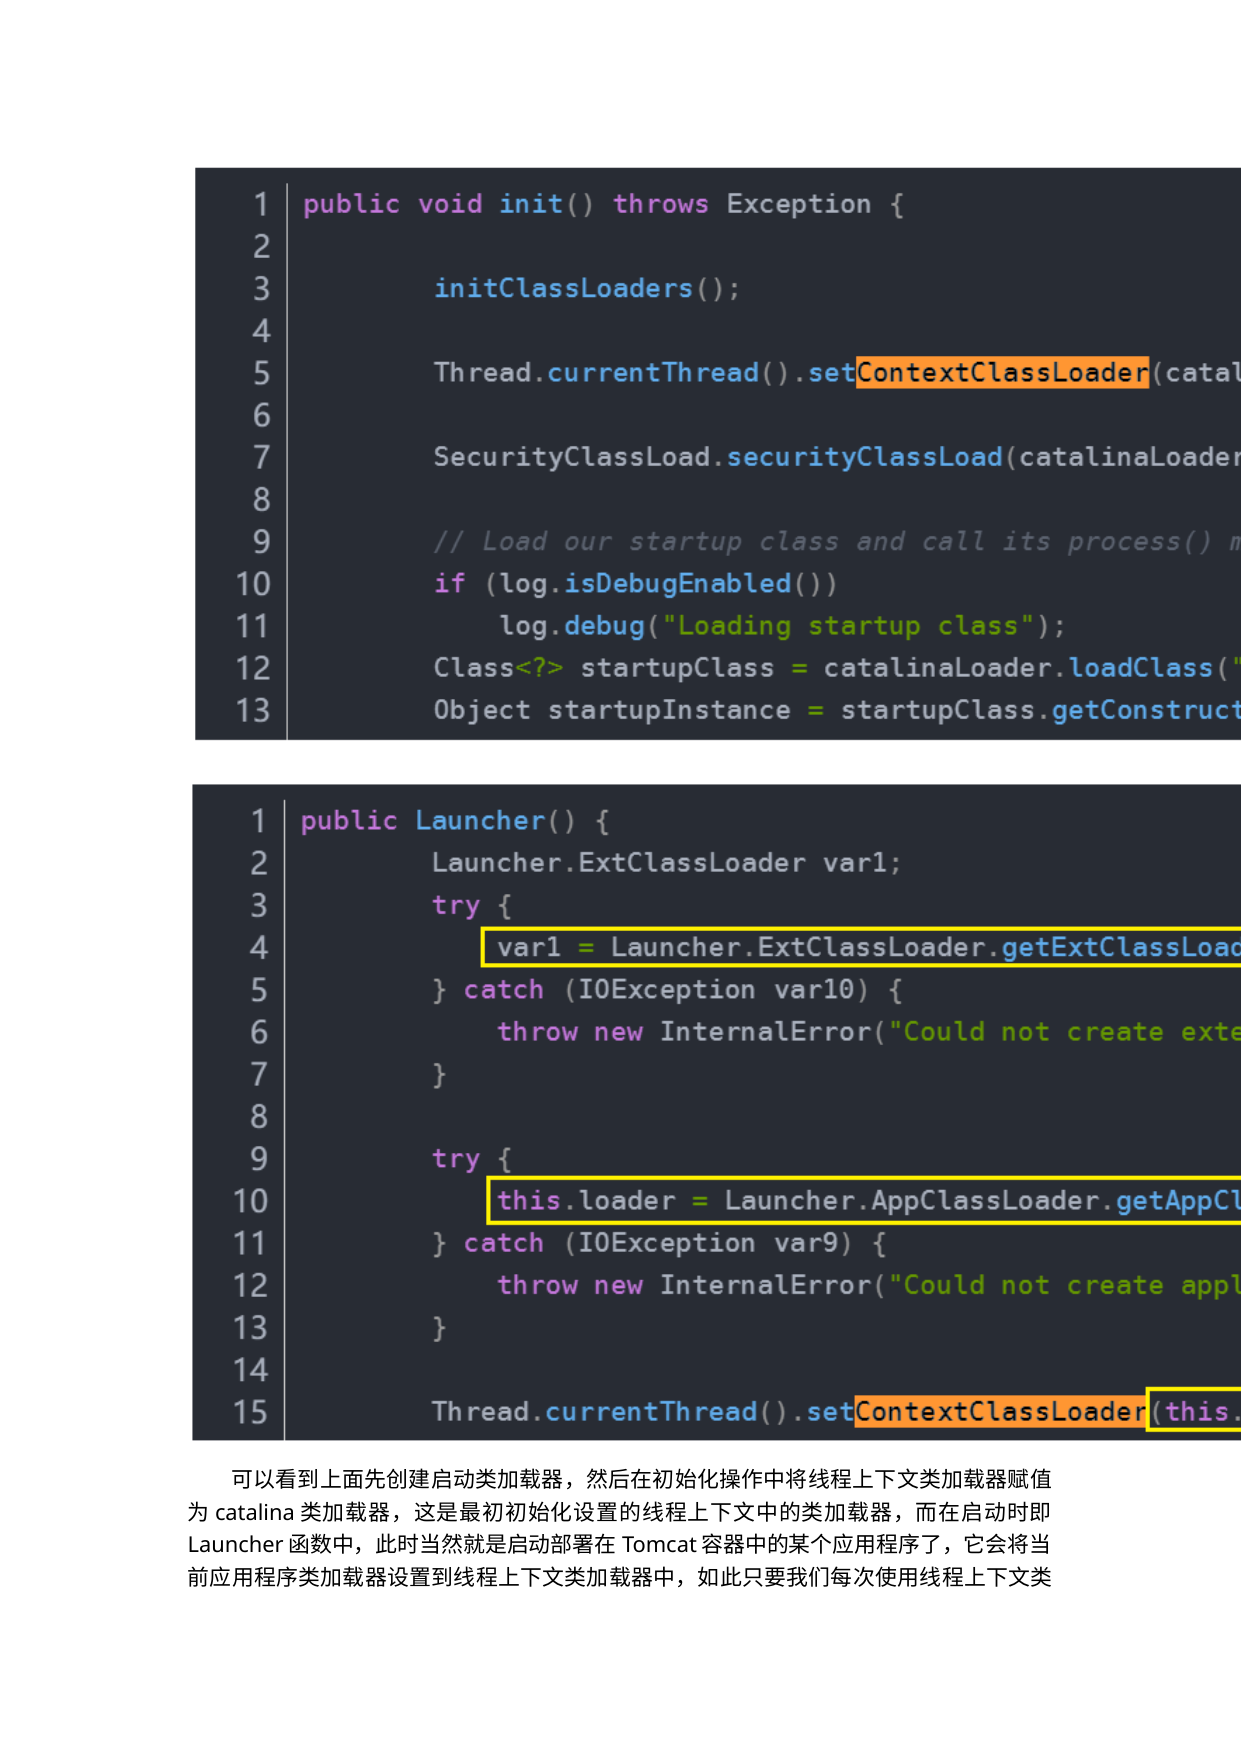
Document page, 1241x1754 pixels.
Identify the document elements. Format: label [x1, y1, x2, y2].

picture [187, 162, 1241, 750]
picture [187, 779, 1241, 1449]
text [187, 1462, 1053, 1592]
